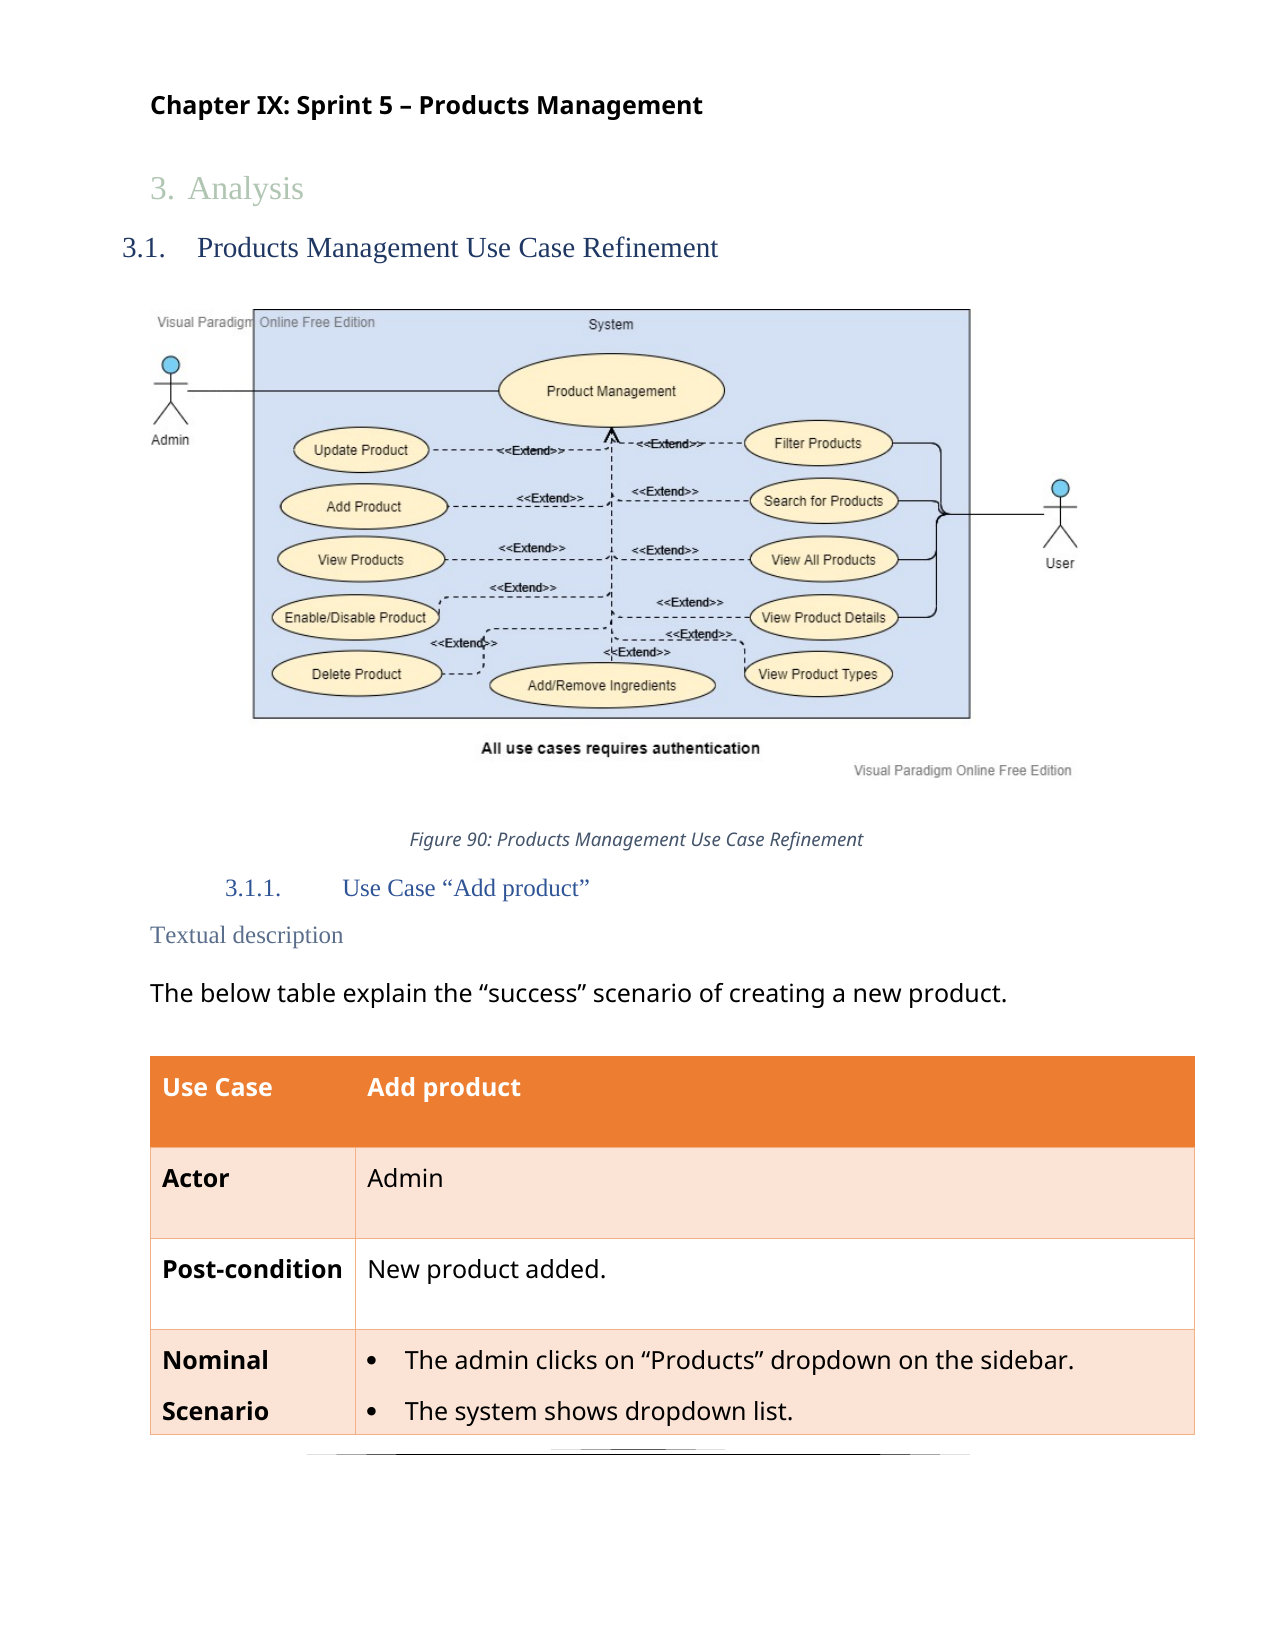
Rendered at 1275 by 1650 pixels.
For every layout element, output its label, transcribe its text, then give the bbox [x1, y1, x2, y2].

text The below table explain the “success” scenario of creating a new product. [150, 976, 1125, 1010]
picture [150, 309, 1078, 781]
table_cell Post-condition [151, 1239, 355, 1329]
table_header Use Case [151, 1057, 355, 1147]
text Figure 90: Products Management Use Case Refinement [150, 826, 1125, 852]
table_cell Nominal Scenario [151, 1330, 355, 1434]
table_cell Admin [356, 1148, 1194, 1238]
subtitle Textual description [150, 920, 1125, 949]
table_cell Actor [151, 1148, 355, 1238]
subtitle Products Management Use Case Refinement [122, 230, 1125, 263]
subtitle Analysis [150, 168, 1125, 206]
table_header Add product [356, 1057, 1194, 1147]
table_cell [356, 1330, 1194, 1434]
subtitle Use Case “Add product” [225, 873, 1125, 902]
table_cell New product added. [356, 1239, 1194, 1329]
